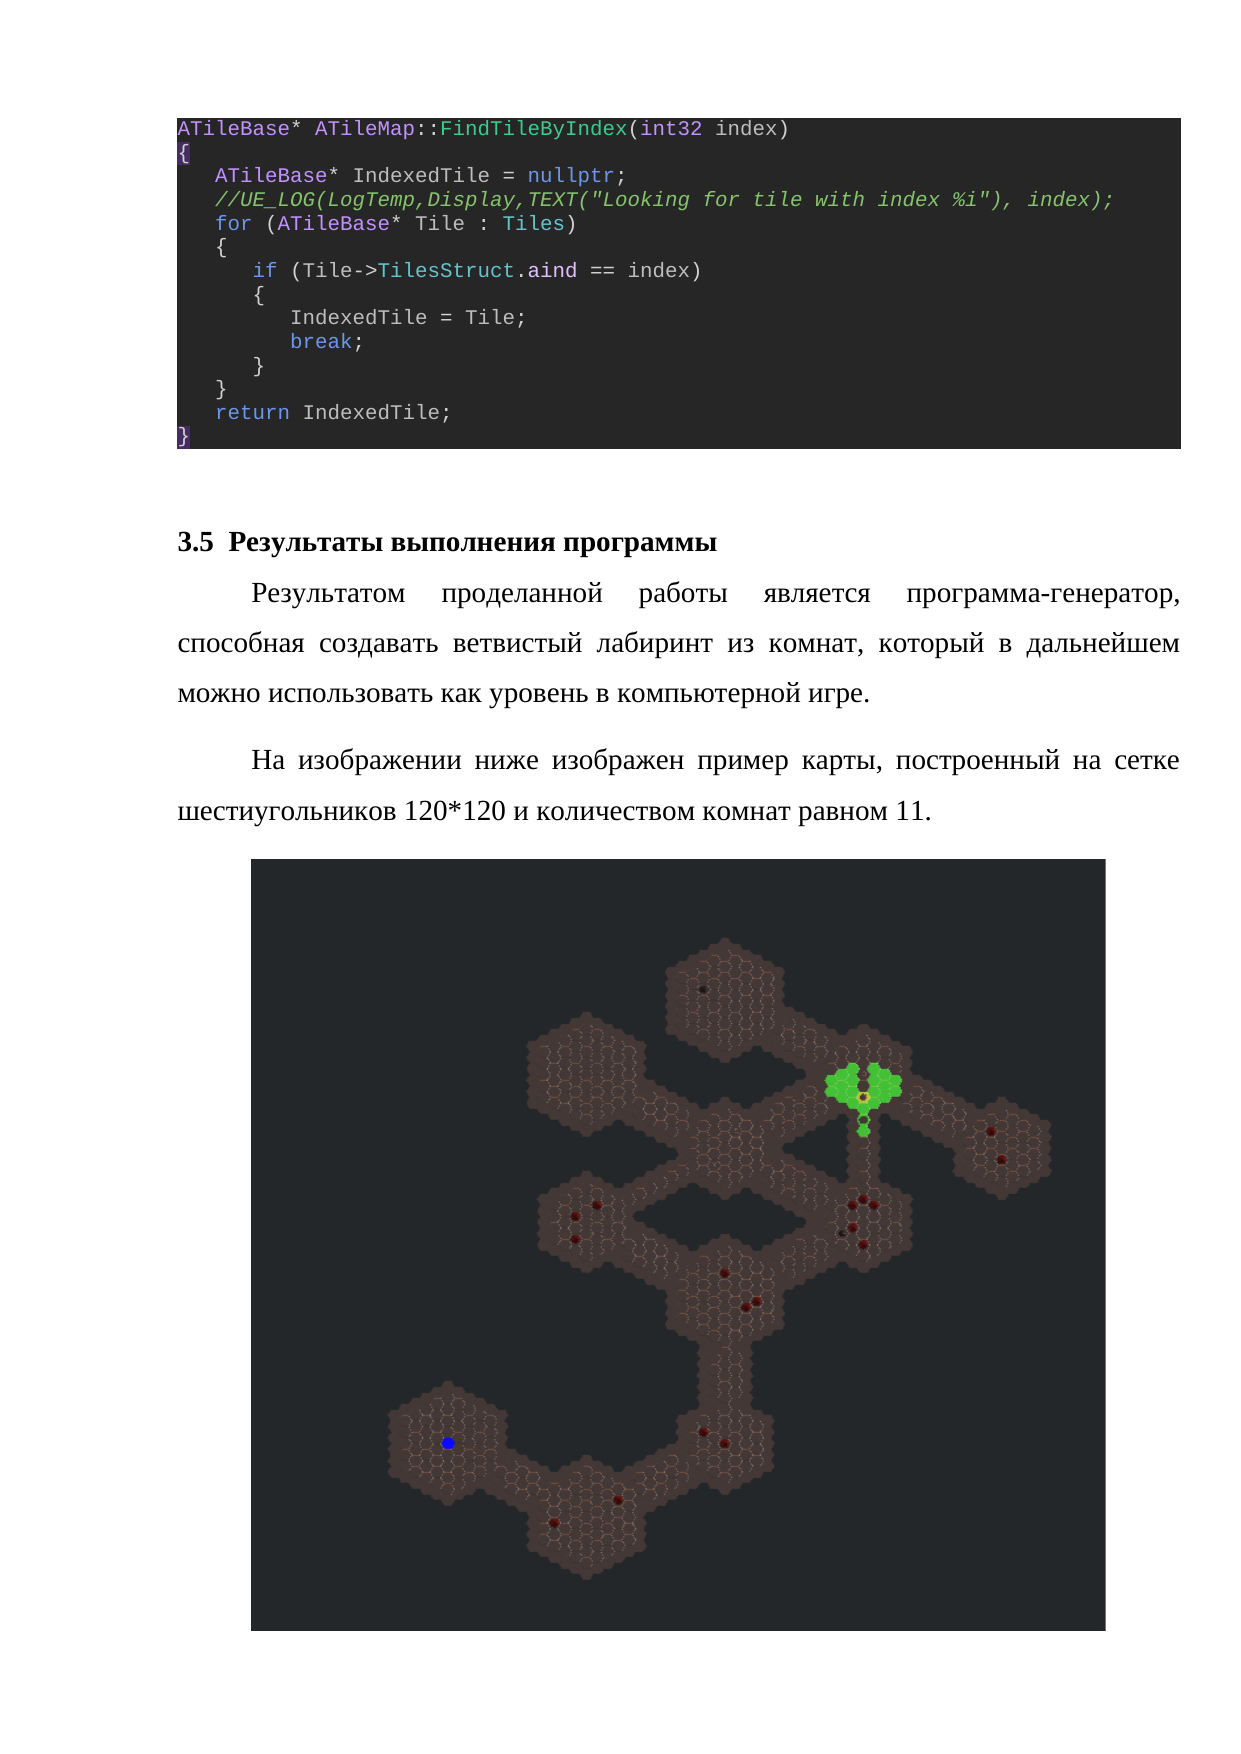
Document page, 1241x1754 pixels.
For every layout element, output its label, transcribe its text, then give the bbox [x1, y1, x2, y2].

picture [251, 859, 1106, 1631]
subtitle Результаты выполнения программы [177, 524, 1181, 558]
text Результатом проделанной работы является программа-генератор, способная создавать ветвистый лабиринт из комнат, который в дальнейшем можно использовать как уровень в компьютерной игре. [177, 575, 1181, 709]
text ATileBase* ATileMap::FindTileByIndex(int32 index) { ATileBase* IndexedTile = nullptr; //UE_LOG(LogTemp,Display,TEXT("Looking for tile with index %i"), index); for (ATileBase* Tile : Tiles) { if (Tile->TilesStruct.aind == index) { IndexedTile = Tile; break; } } return IndexedTile; } [177, 118, 1181, 449]
text На изображении ниже изображен пример карты, построенный на сетке шестиугольников 120*120 и количеством комнат равном 11. [177, 742, 1181, 826]
